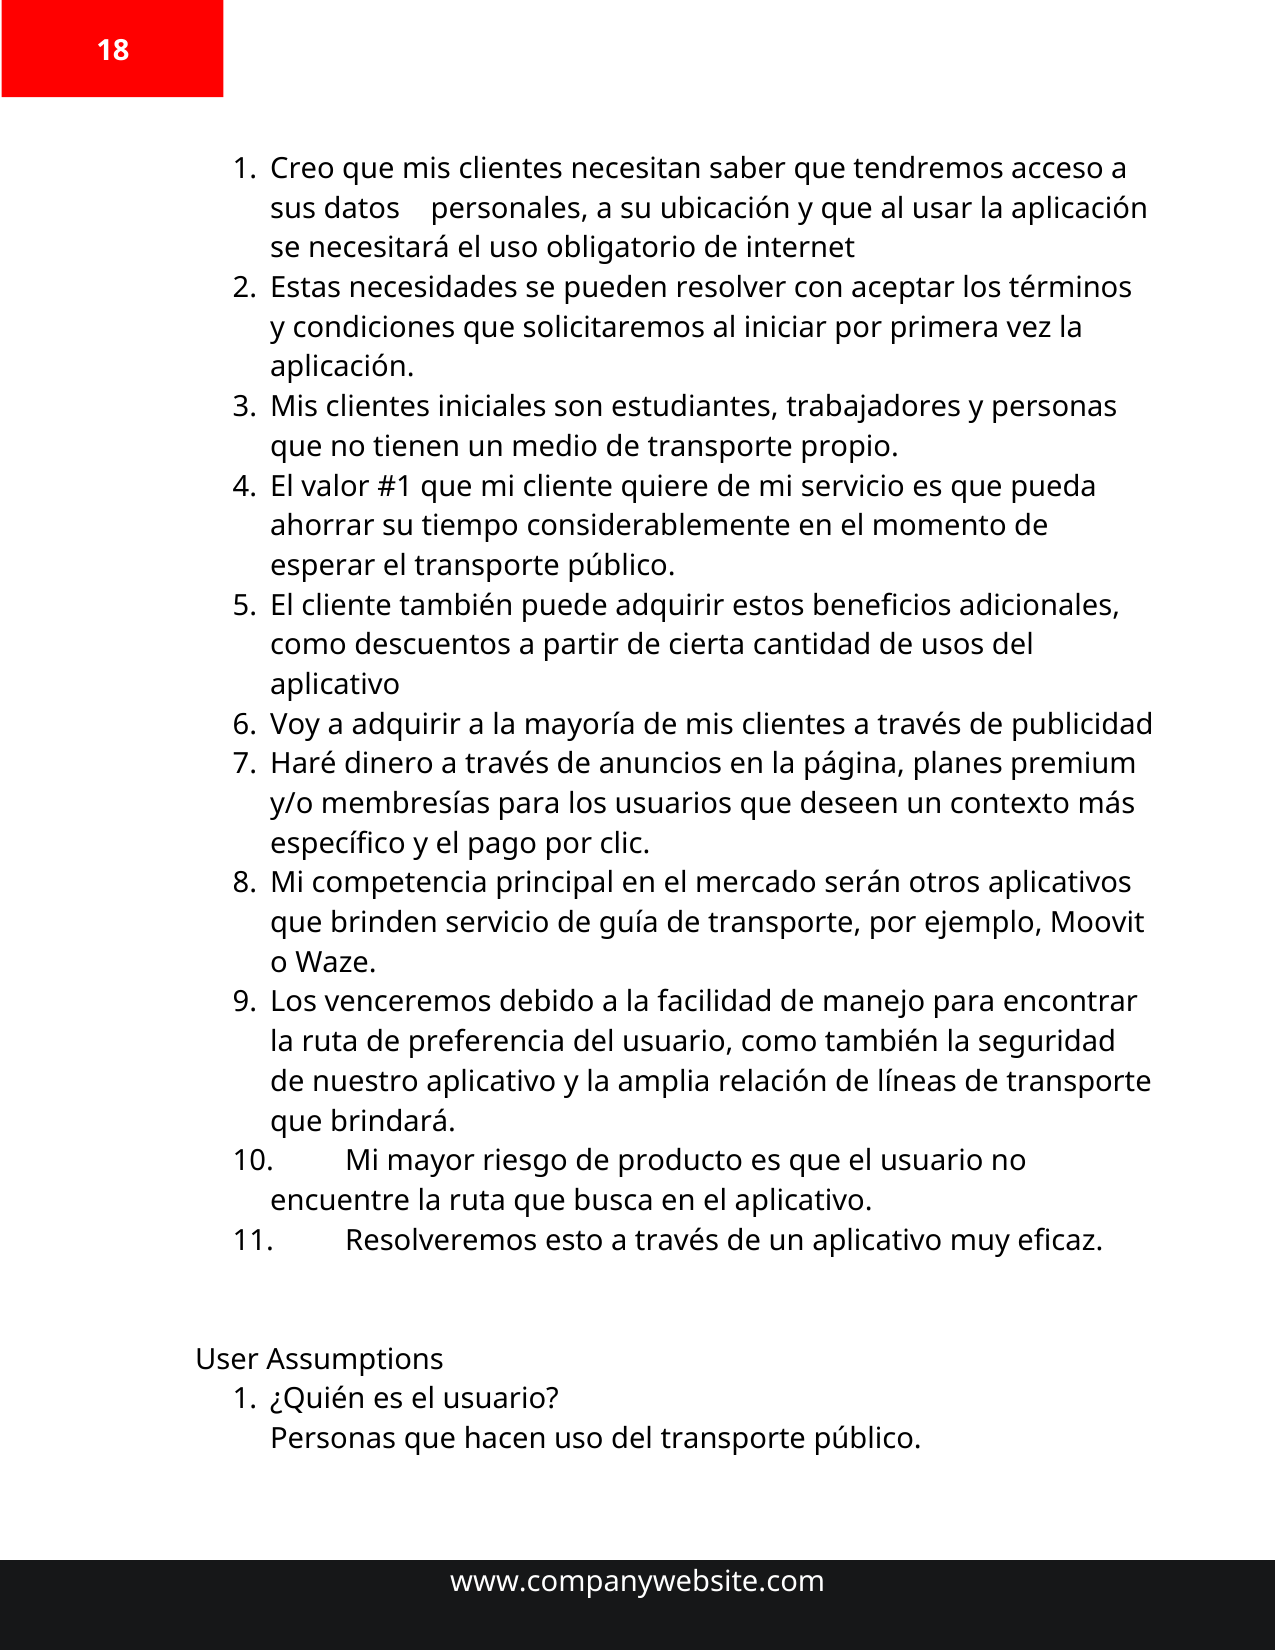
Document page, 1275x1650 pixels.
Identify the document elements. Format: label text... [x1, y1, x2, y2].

list El cliente también puede adquirir estos beneficios adicionales, como descuentos a partir de cierta cantidad de usos del aplicativo [232, 584, 1155, 703]
text User Assumptions [195, 1338, 1155, 1378]
list Mi competencia principal en el mercado serán otros aplicativos que brinden servicio de guía de transporte, por ejemplo, Moovit o Waze. [232, 862, 1155, 981]
list ¿Quién es el usuario? [232, 1378, 1155, 1417]
list Mi mayor riesgo de producto es que el usuario no encuentre la ruta que busca en el aplicativo. [232, 1139, 1155, 1219]
list Mis clientes iniciales son estudiantes, trabajadores y personas que no tienen un medio de transporte propio. [232, 385, 1155, 465]
list Voy a adquirir a la mayoría de mis clientes a través de publicidad [232, 703, 1155, 743]
list Estas necesidades se pueden resolver con aceptar los términos y condiciones que solicitaremos al iniciar por primera vez la aplicación. [232, 266, 1155, 385]
list Los venceremos debido a la facilidad de manejo para encontrar la ruta de preferencia del usuario, como también la seguridad de nuestro aplicativo y la amplia relación de líneas de transporte que brindará. [232, 981, 1155, 1139]
list Haré dinero a través de anuncios en la página, planes premium y/o membresías para los usuarios que deseen un contexto más específico y el pago por clic. [232, 743, 1155, 862]
text Personas que hacen uso del transporte público. [270, 1417, 1155, 1457]
list El valor #1 que mi cliente quiere de mi servicio es que pueda ahorrar su tiempo considerablemente en el momento de esperar el transporte público. [232, 465, 1155, 584]
list Creo que mis clientes necesitan saber que tendremos acceso a sus datos personales, a su ubicación y que al usar la aplicación se necesitará el uso obligatorio de internet [232, 147, 1155, 266]
list Resolveremos esto a través de un aplicativo muy eficaz. [232, 1219, 1155, 1258]
